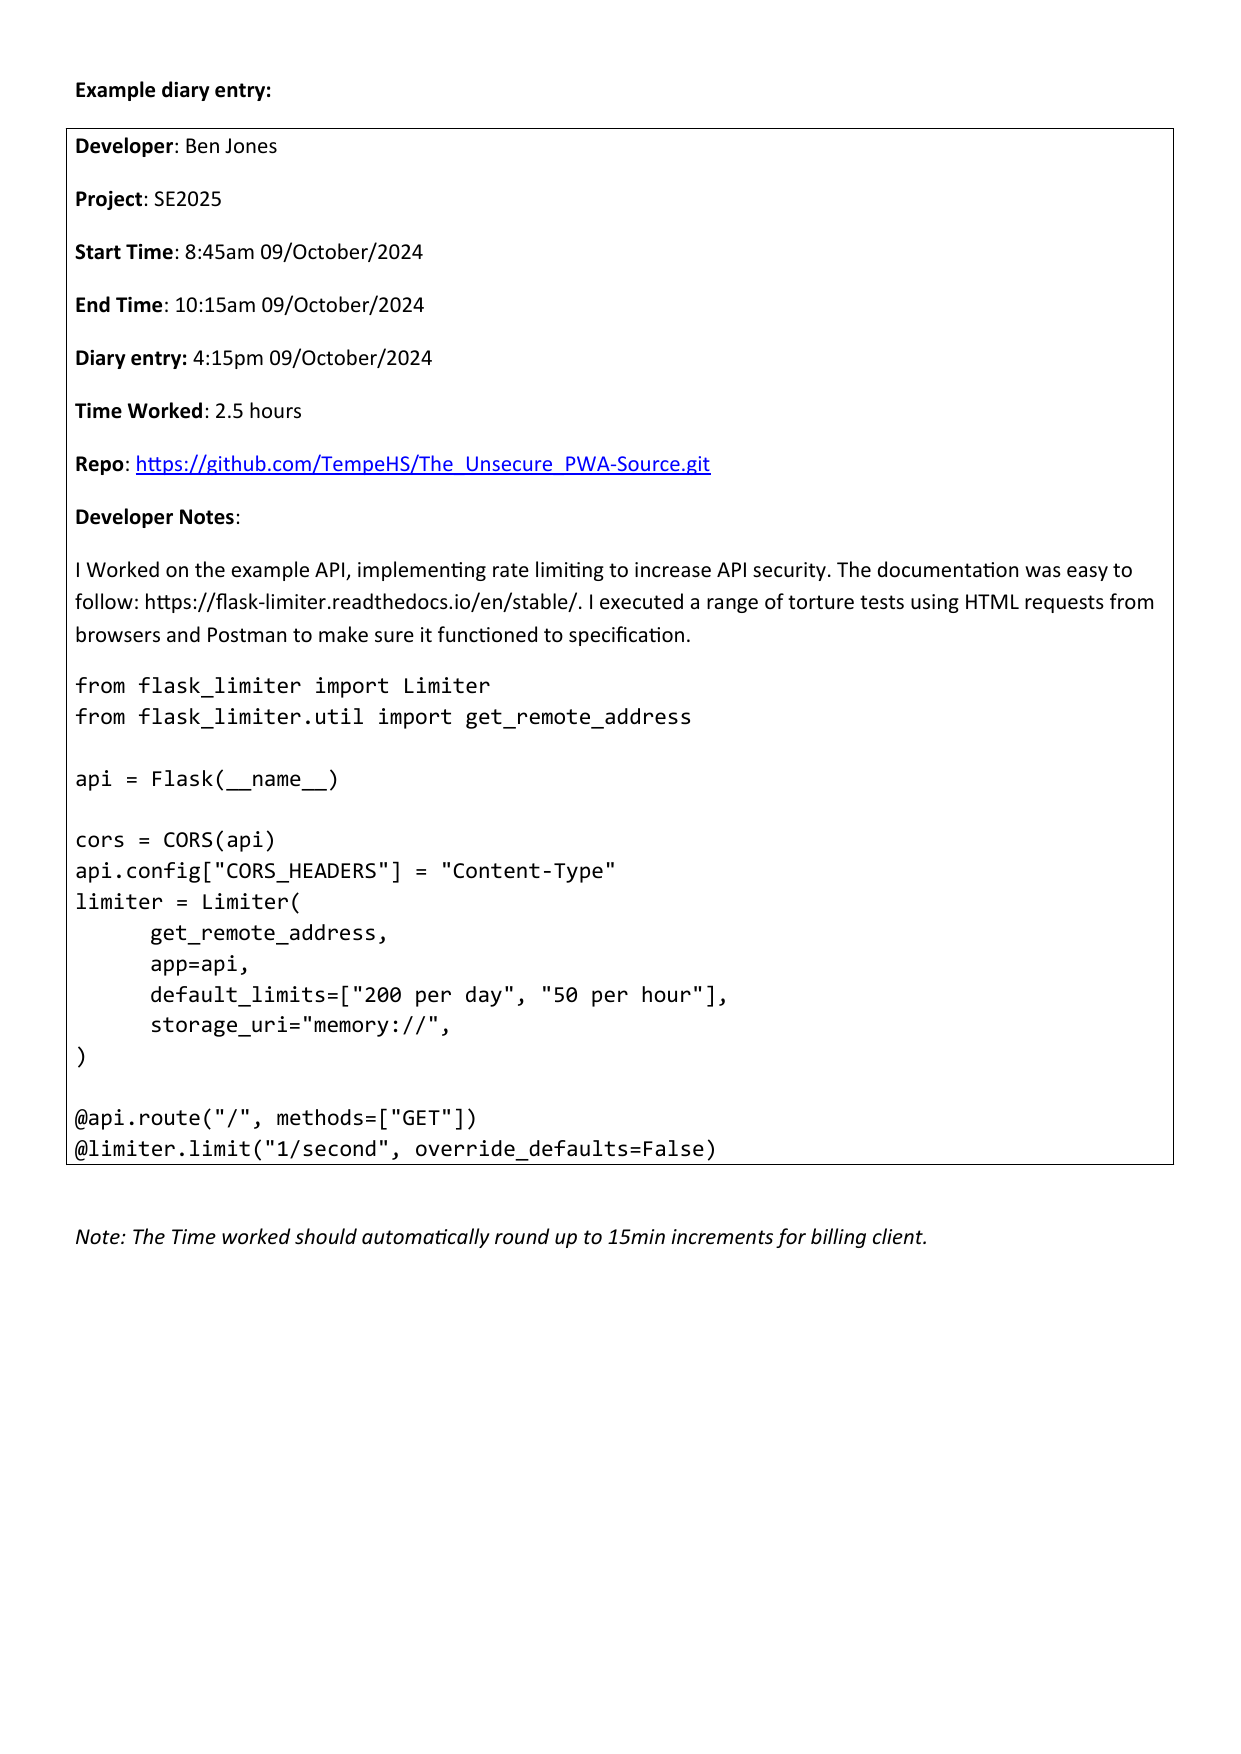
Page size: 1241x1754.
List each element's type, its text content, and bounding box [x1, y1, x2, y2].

text End Time: 10:15am 09/October/2024 [67, 287, 1173, 318]
text api = Flask(__name__) [67, 762, 1173, 792]
text ) [67, 1039, 1173, 1069]
text storage_uri="memory://", [67, 1009, 1173, 1039]
text get_remote_address, [67, 916, 1173, 946]
text api.config["CORS_HEADERS"] = "Content-Type" [67, 854, 1173, 884]
text from flask_limiter.util import get_remote_address [67, 700, 1173, 730]
text app=api, [67, 947, 1173, 977]
text Repo: https://github.com/TempeHS/The_Unsecure_PWA-Source.git [67, 446, 1173, 477]
text Diary entry: 4:15pm 09/October/2024 [67, 340, 1173, 371]
text I Worked on the example API, implementing rate limiting to increase API security. The documentation was easy to follow: https://flask-limiter.readthedocs.io/en/stable/. I executed a range of torture tests using HTML requests from browsers and Postman to make sure it functioned to specification. [67, 552, 1173, 648]
text Time Worked: 2.5 hours [67, 393, 1173, 424]
text Start Time: 8:45am 09/October/2024 [67, 234, 1173, 265]
text Developer: Ben Jones [67, 129, 1173, 159]
text default_limits=["200 per day", "50 per hour"], [67, 978, 1173, 1008]
text Developer Notes: [67, 499, 1173, 530]
text @limiter.limit("1/second", override_defaults=False) [67, 1132, 1173, 1164]
text cors = CORS(api) [67, 824, 1173, 854]
text Project: SE2025 [67, 181, 1173, 212]
text @api.route("/", methods=["GET"]) [67, 1101, 1173, 1131]
text limiter = Limiter( [67, 885, 1173, 915]
text from flask_limiter import Limiter [67, 669, 1173, 699]
text Note: The Time worked should automatically round up to 15min increments for billing client. [75, 1222, 1165, 1250]
text Example diary entry: [75, 75, 1165, 103]
